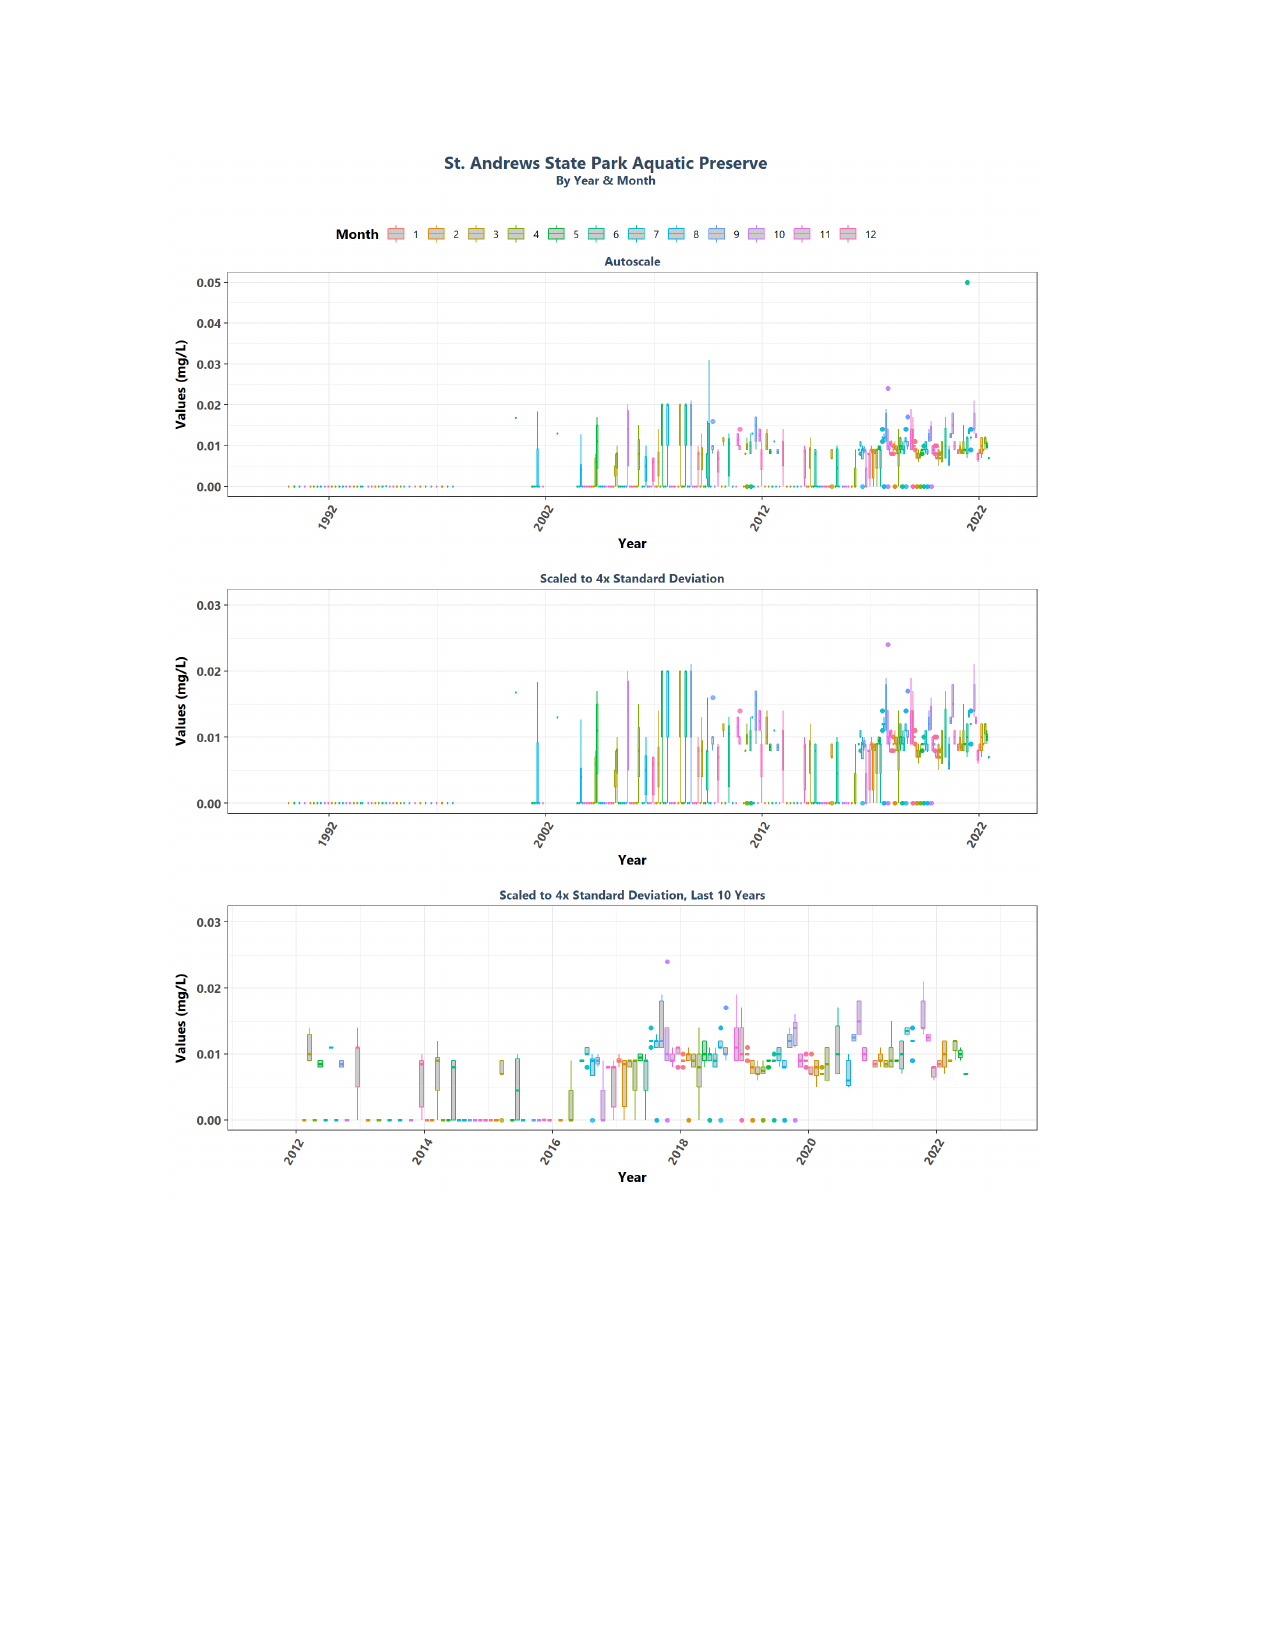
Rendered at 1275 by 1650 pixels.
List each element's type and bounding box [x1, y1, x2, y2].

picture [168, 150, 1044, 1200]
